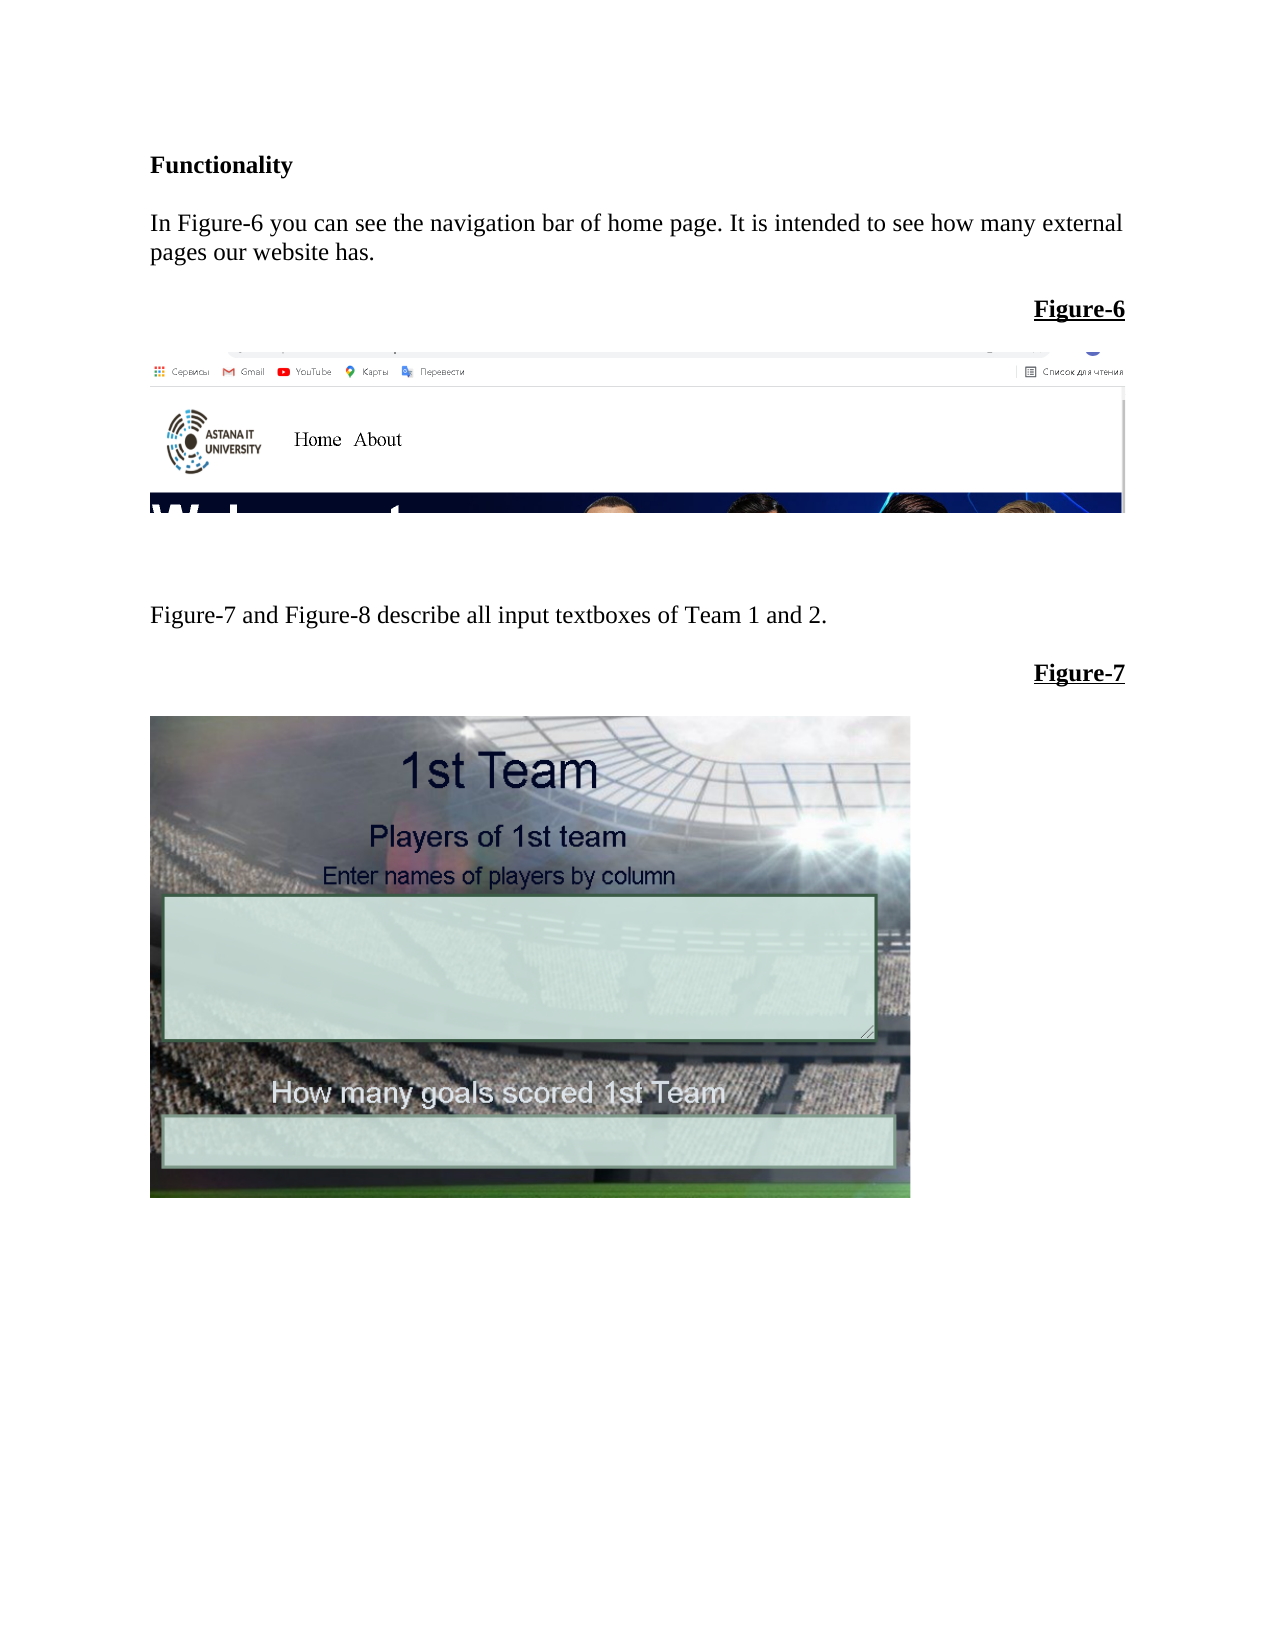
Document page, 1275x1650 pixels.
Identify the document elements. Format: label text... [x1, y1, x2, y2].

picture [150, 716, 911, 1198]
text In Figure-6 you can see the navigation bar of home page. It is intended to see how many external pages our website has. [150, 208, 1125, 265]
text Functionality [150, 150, 1125, 179]
text Figure-7 and Figure-8 describe all input textboxes of Team 1 and 2. [150, 600, 1125, 629]
text Figure-7 [150, 658, 1125, 687]
text Figure-6 [150, 294, 1125, 323]
picture [150, 352, 1125, 513]
